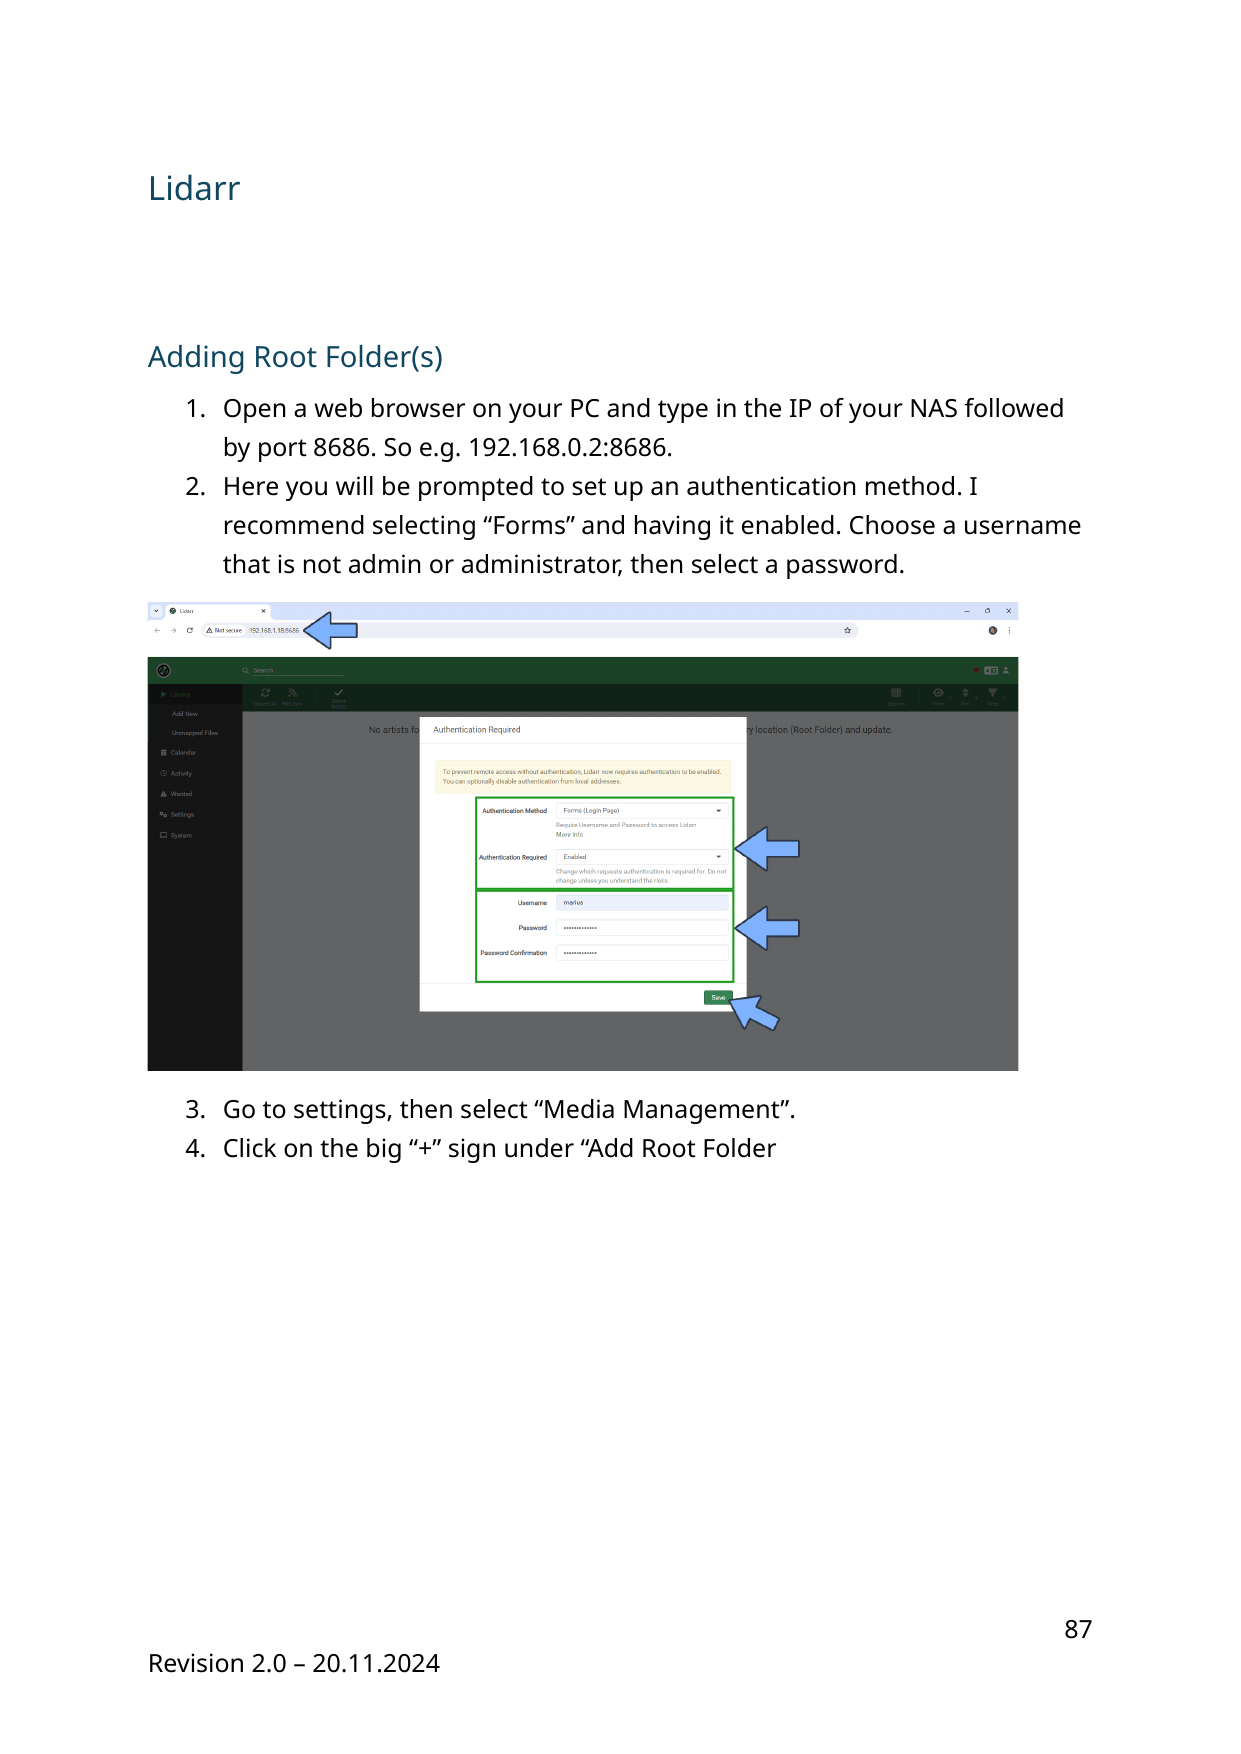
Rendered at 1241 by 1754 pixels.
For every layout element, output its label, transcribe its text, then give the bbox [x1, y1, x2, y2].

list Here you will be prompted to set up an authentication method. I recommend selecting “Forms” and having it enabled. Choose a username that is not admin or administrator, then select a password. [185, 469, 1093, 581]
list Open a web browser on your PC and type in the IP of your NAS followed by port 8686. So e.g. 192.168.0.2:8686. [185, 390, 1093, 464]
list Go to settings, then select “Media Management”. [185, 1092, 1093, 1126]
subtitle Adding Root Folder(s) [148, 336, 1093, 376]
picture [147, 602, 1019, 1071]
subtitle Lidarr [148, 164, 1093, 210]
list Click on the big “+” sign under “Add Root Folder [185, 1131, 1093, 1165]
